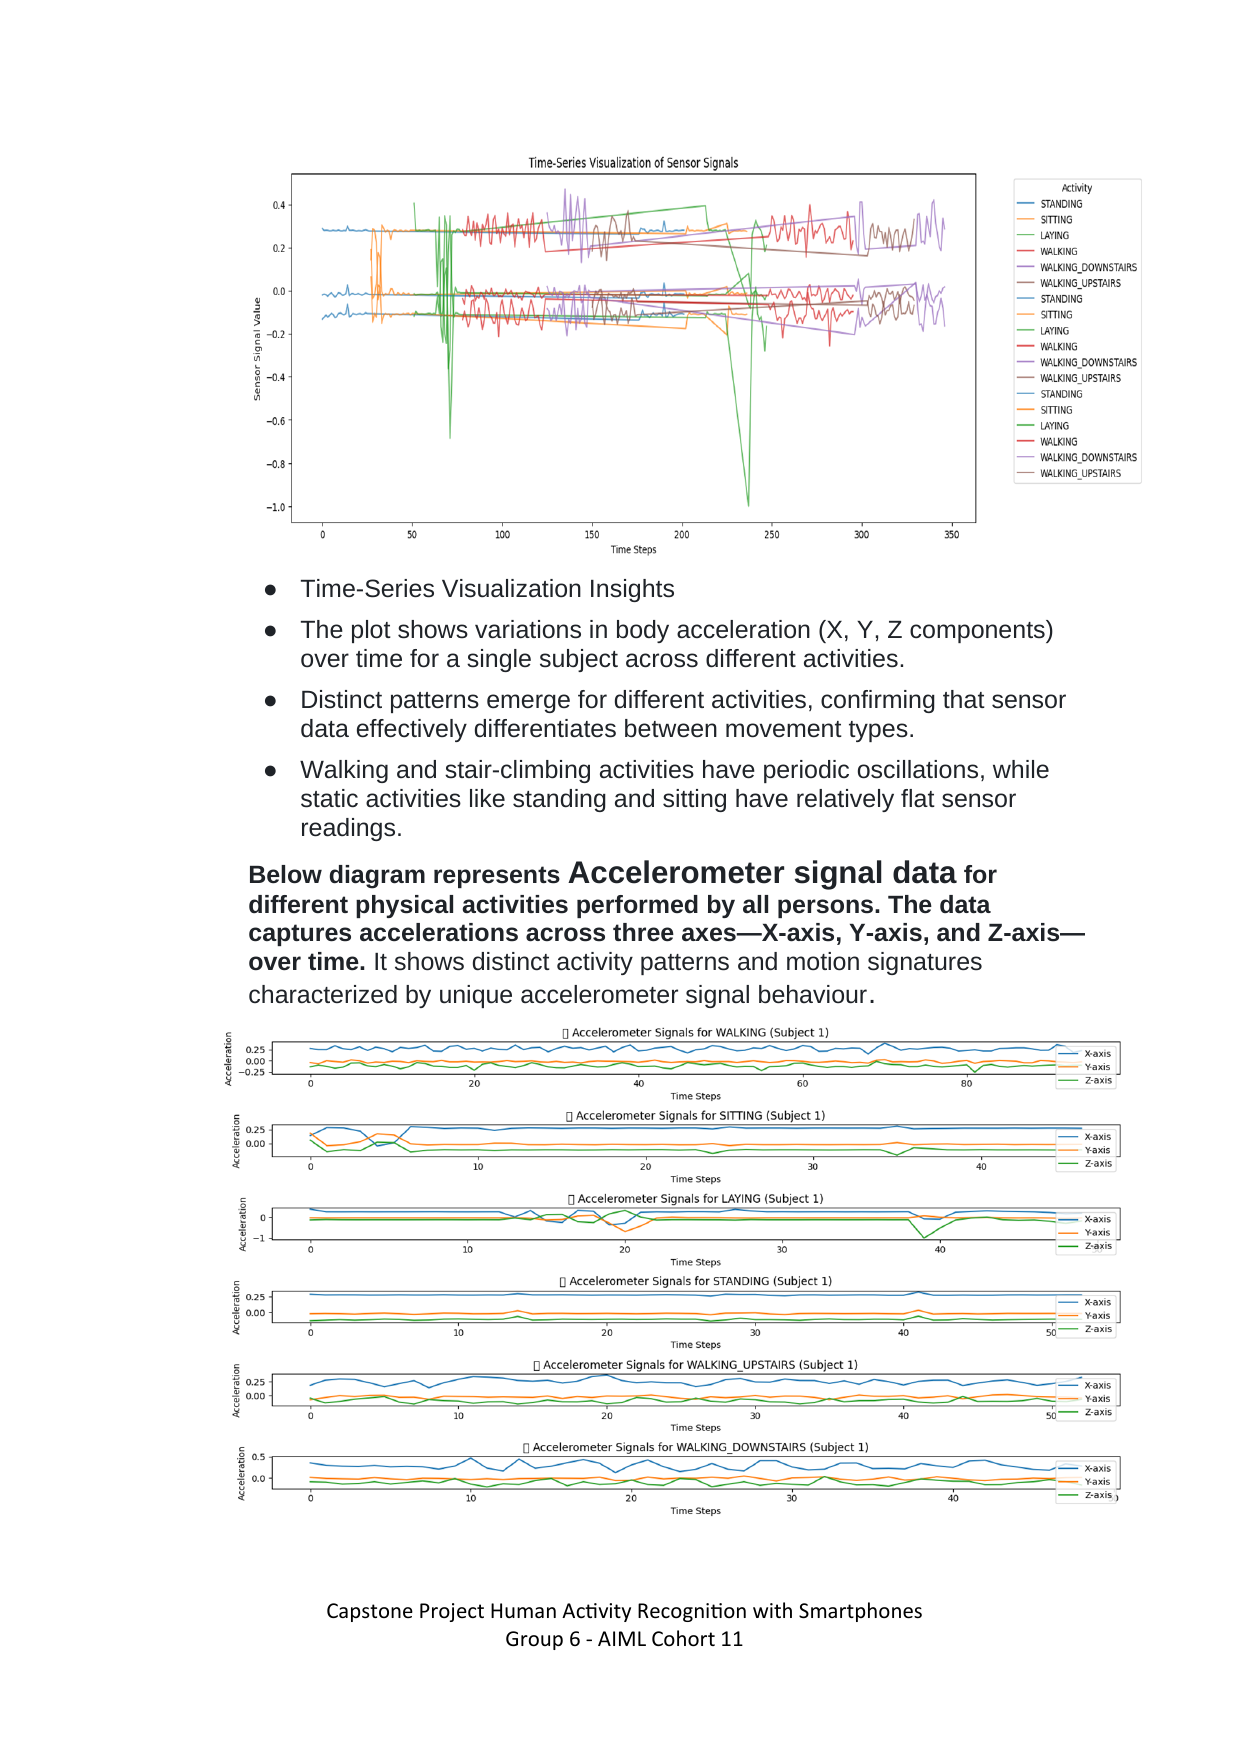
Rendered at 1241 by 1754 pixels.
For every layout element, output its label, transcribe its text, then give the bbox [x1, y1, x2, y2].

text Below diagram represents Accelerometer signal data for different physical activities performed by all persons. The data captures accelerations across three axes—X-axis, Y-axis, and Z-axis—over time. It shows distinct activity patterns and motion signatures characterized by unique accelerometer signal behaviour. [248, 854, 1090, 1009]
list The plot shows variations in body acceleration (X, Y, Z components) over time for a single subject across different activities. [263, 615, 1090, 672]
picture [248, 150, 1146, 562]
list Time-Series Visualization Insights [263, 574, 1090, 602]
list Walking and stair-climbing activities have periodic oscillations, while static activities like standing and sitting have relatively flat sensor readings. [263, 755, 1090, 841]
picture [218, 1022, 1126, 1522]
list Distinct patterns emerge for different activities, confirming that sensor data effectively differentiates between movement types. [263, 685, 1090, 742]
